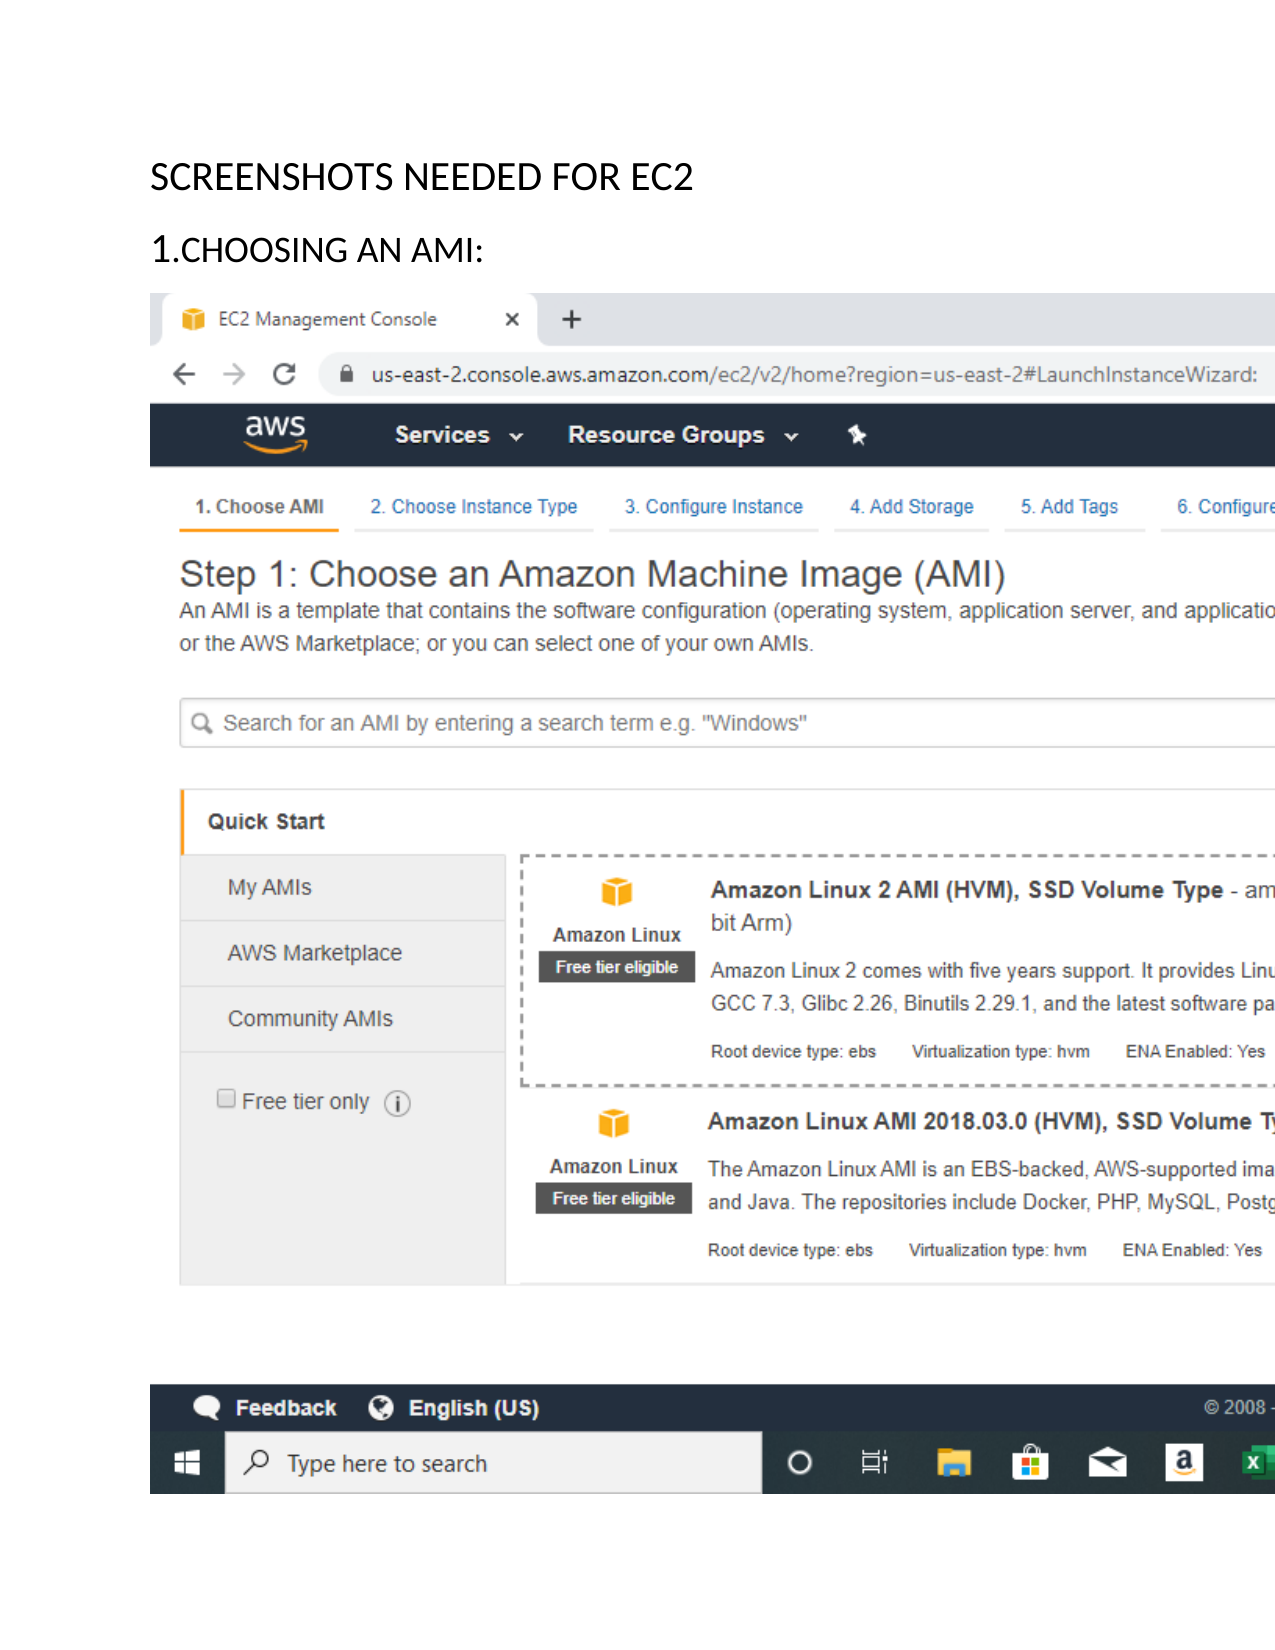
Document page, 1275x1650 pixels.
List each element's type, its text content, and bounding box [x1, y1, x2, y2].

text 1.CHOOSING AN AMI: [150, 222, 1125, 272]
picture [150, 293, 1275, 1494]
text SCREENSHOTS NEEDED FOR EC2 [150, 150, 1125, 201]
